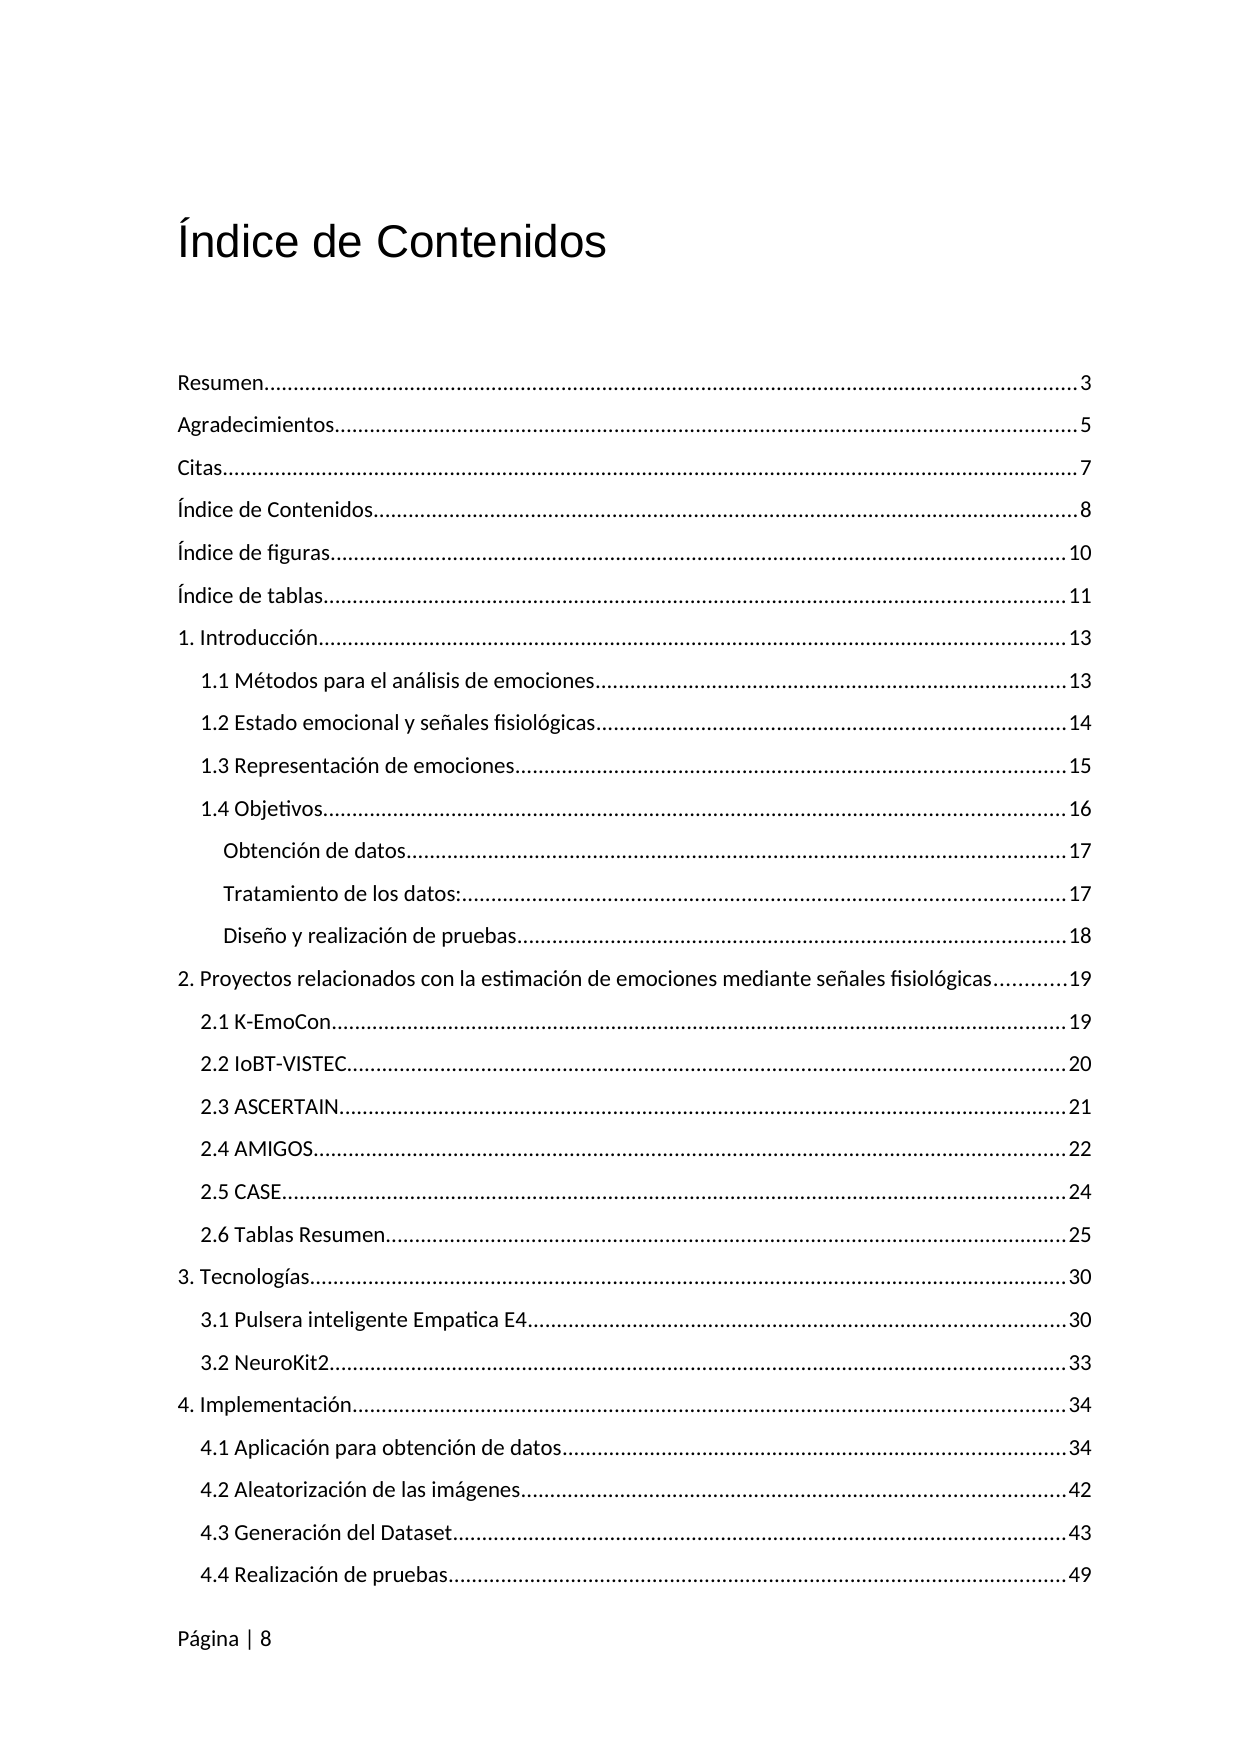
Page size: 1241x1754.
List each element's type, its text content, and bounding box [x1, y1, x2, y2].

subtitle Índice de Contenidos [177, 215, 1092, 267]
